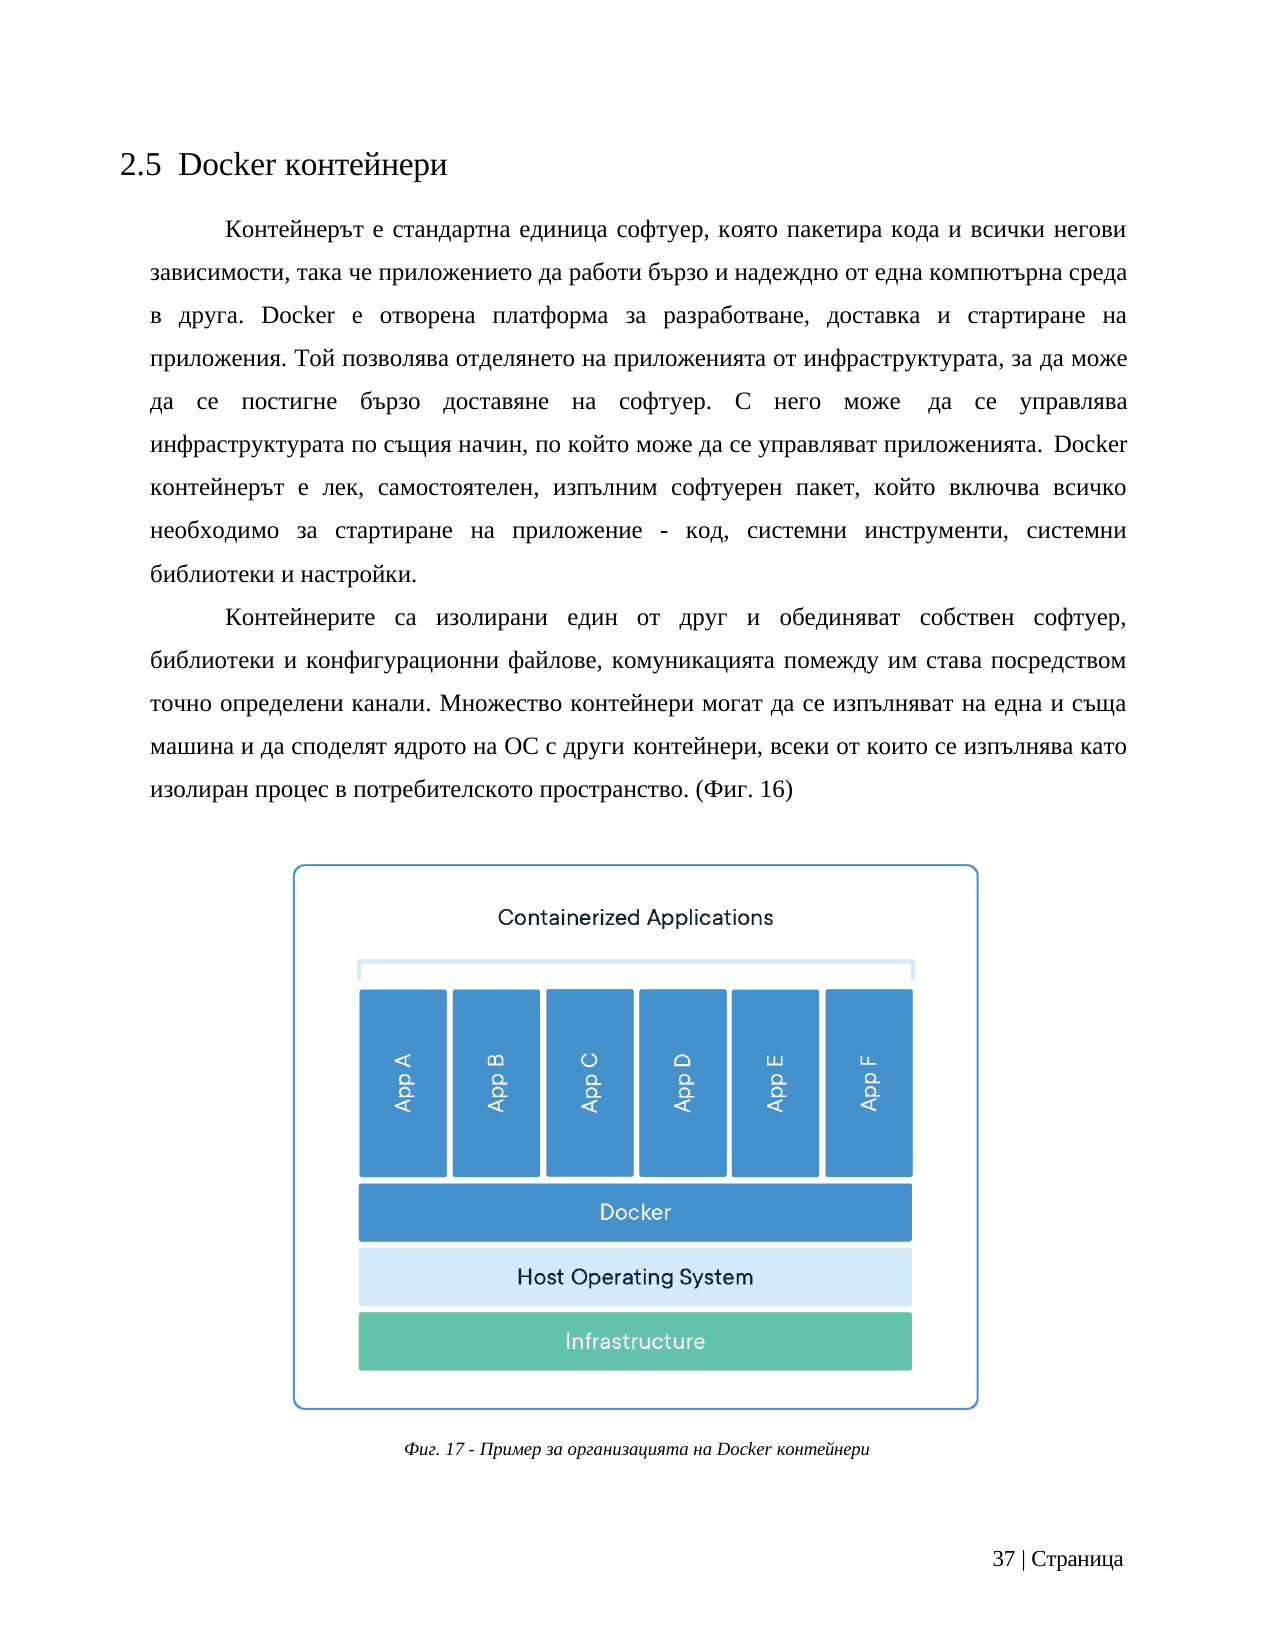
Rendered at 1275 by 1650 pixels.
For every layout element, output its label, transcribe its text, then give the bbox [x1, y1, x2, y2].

text Фиг. 17 - Пример за организацията на Docker контейнери [404, 1438, 1127, 1459]
picture [288, 860, 983, 1414]
text Контейнерът е стандартна единица софтуер, която пакетира кода и всички негови зависимости, така че приложението да работи бързо и надеждно от една компютърна среда в друга. Docker е отворена платформа за разработване, доставка и стартиране на приложения. Той позволява отделянето на приложенията от инфраструктурата, за да може да се постигне бързо доставяне на софтуер. С него може да се управлява инфраструктурата по същия начин, по който може да се управляват приложенията. Docker контейнерът е лек, самостоятелен, изпълним софтуерен пакет, който включва всичко необходимо за стартиране на приложение - код, системни инструменти, системни библиотеки и настройки. [150, 214, 1127, 587]
text Контейнерите са изолирани един от друг и обединяват собствен софтуер, библиотеки и конфигурационни файлове, комуникaцията помежду им става посредством точно определени канали. Множество контейнери могат да се изпълняват на една и съща машина и да споделят ядрото на ОС с други контейнери, всеки от които се изпълнява като изолиран процес в потребителското пространство. (Фиг. 16) [150, 602, 1127, 803]
subtitle 2.5 Docker контейнери [120, 144, 1127, 182]
